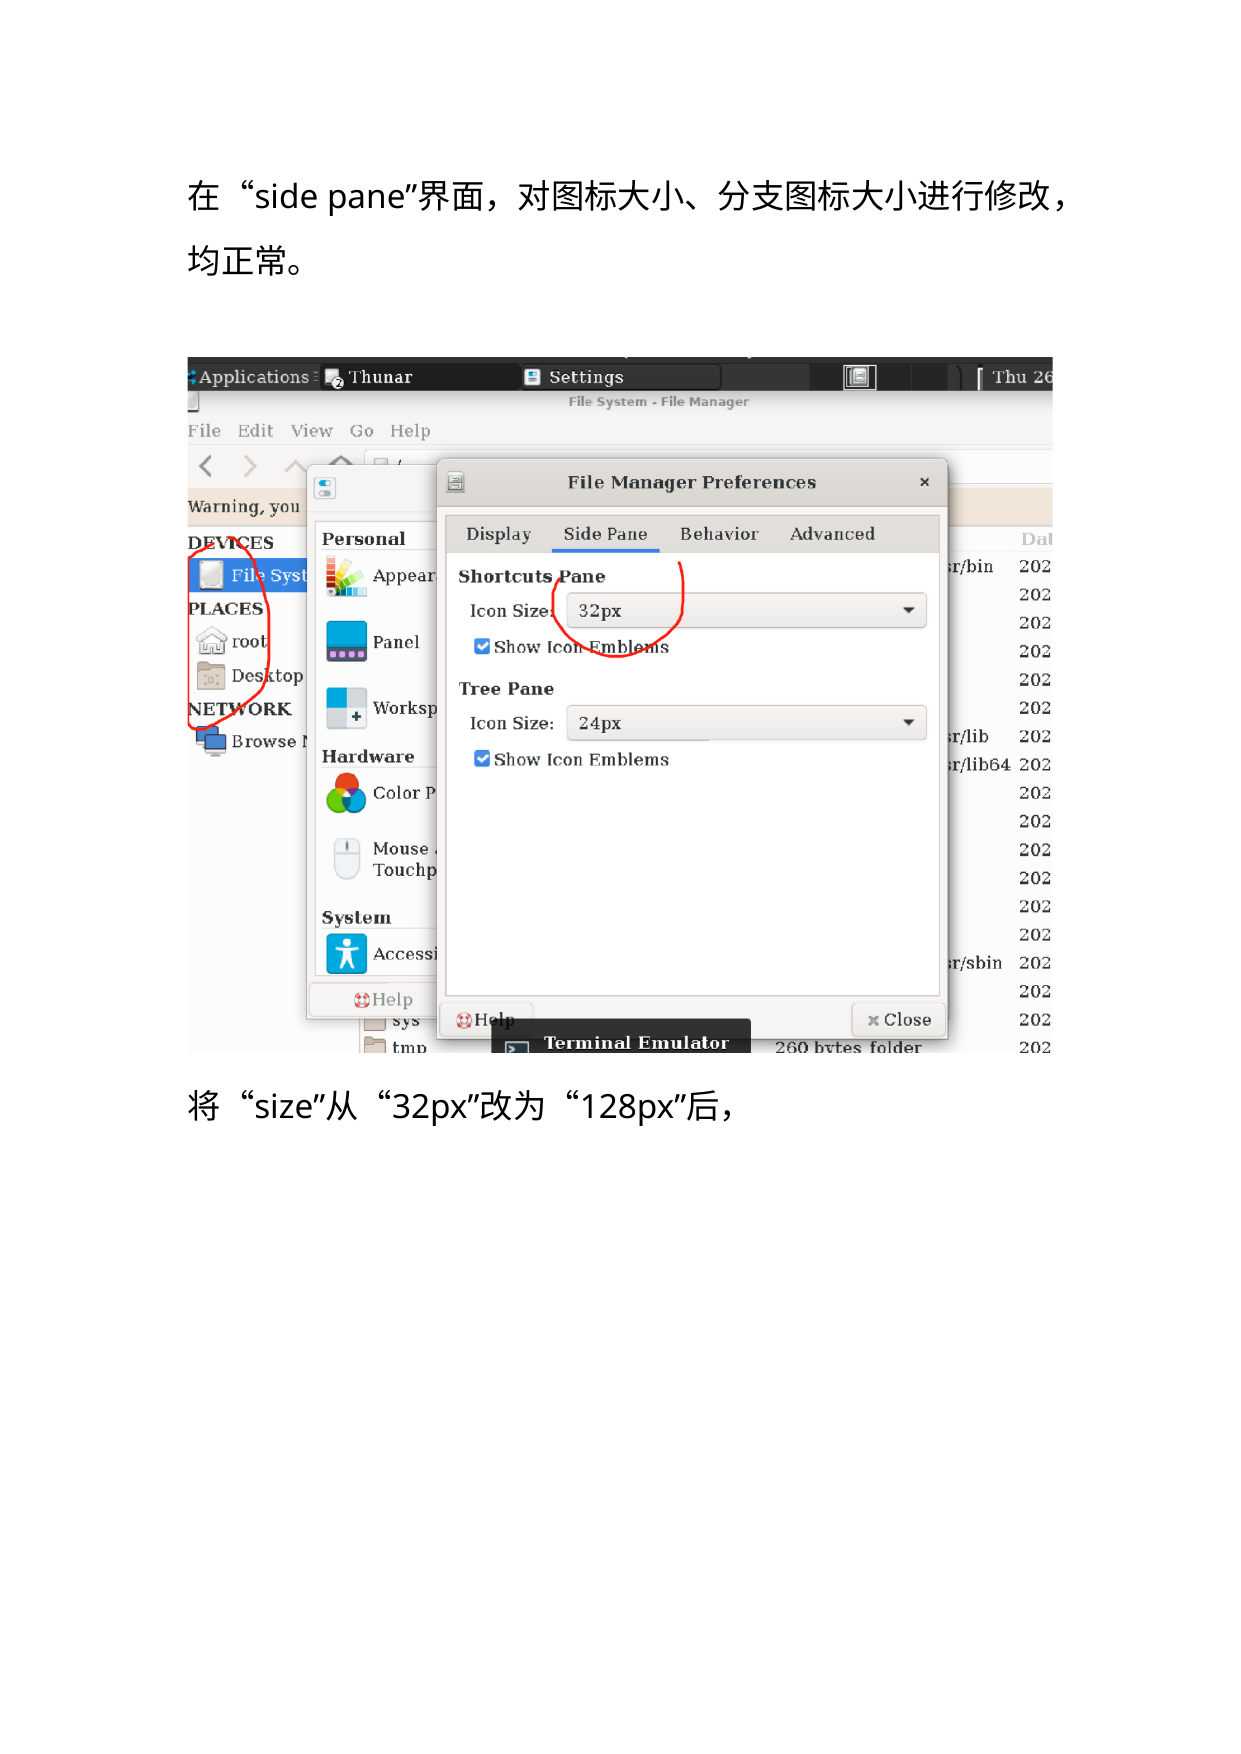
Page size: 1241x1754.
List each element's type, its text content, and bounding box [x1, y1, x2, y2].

picture [187, 357, 1053, 1053]
text 将“size”从“32px”改为“128px”后， [187, 1072, 1053, 1137]
text 在“side pane”界面，对图标大小、分支图标大小进行修改，均正常。 [187, 162, 1053, 292]
